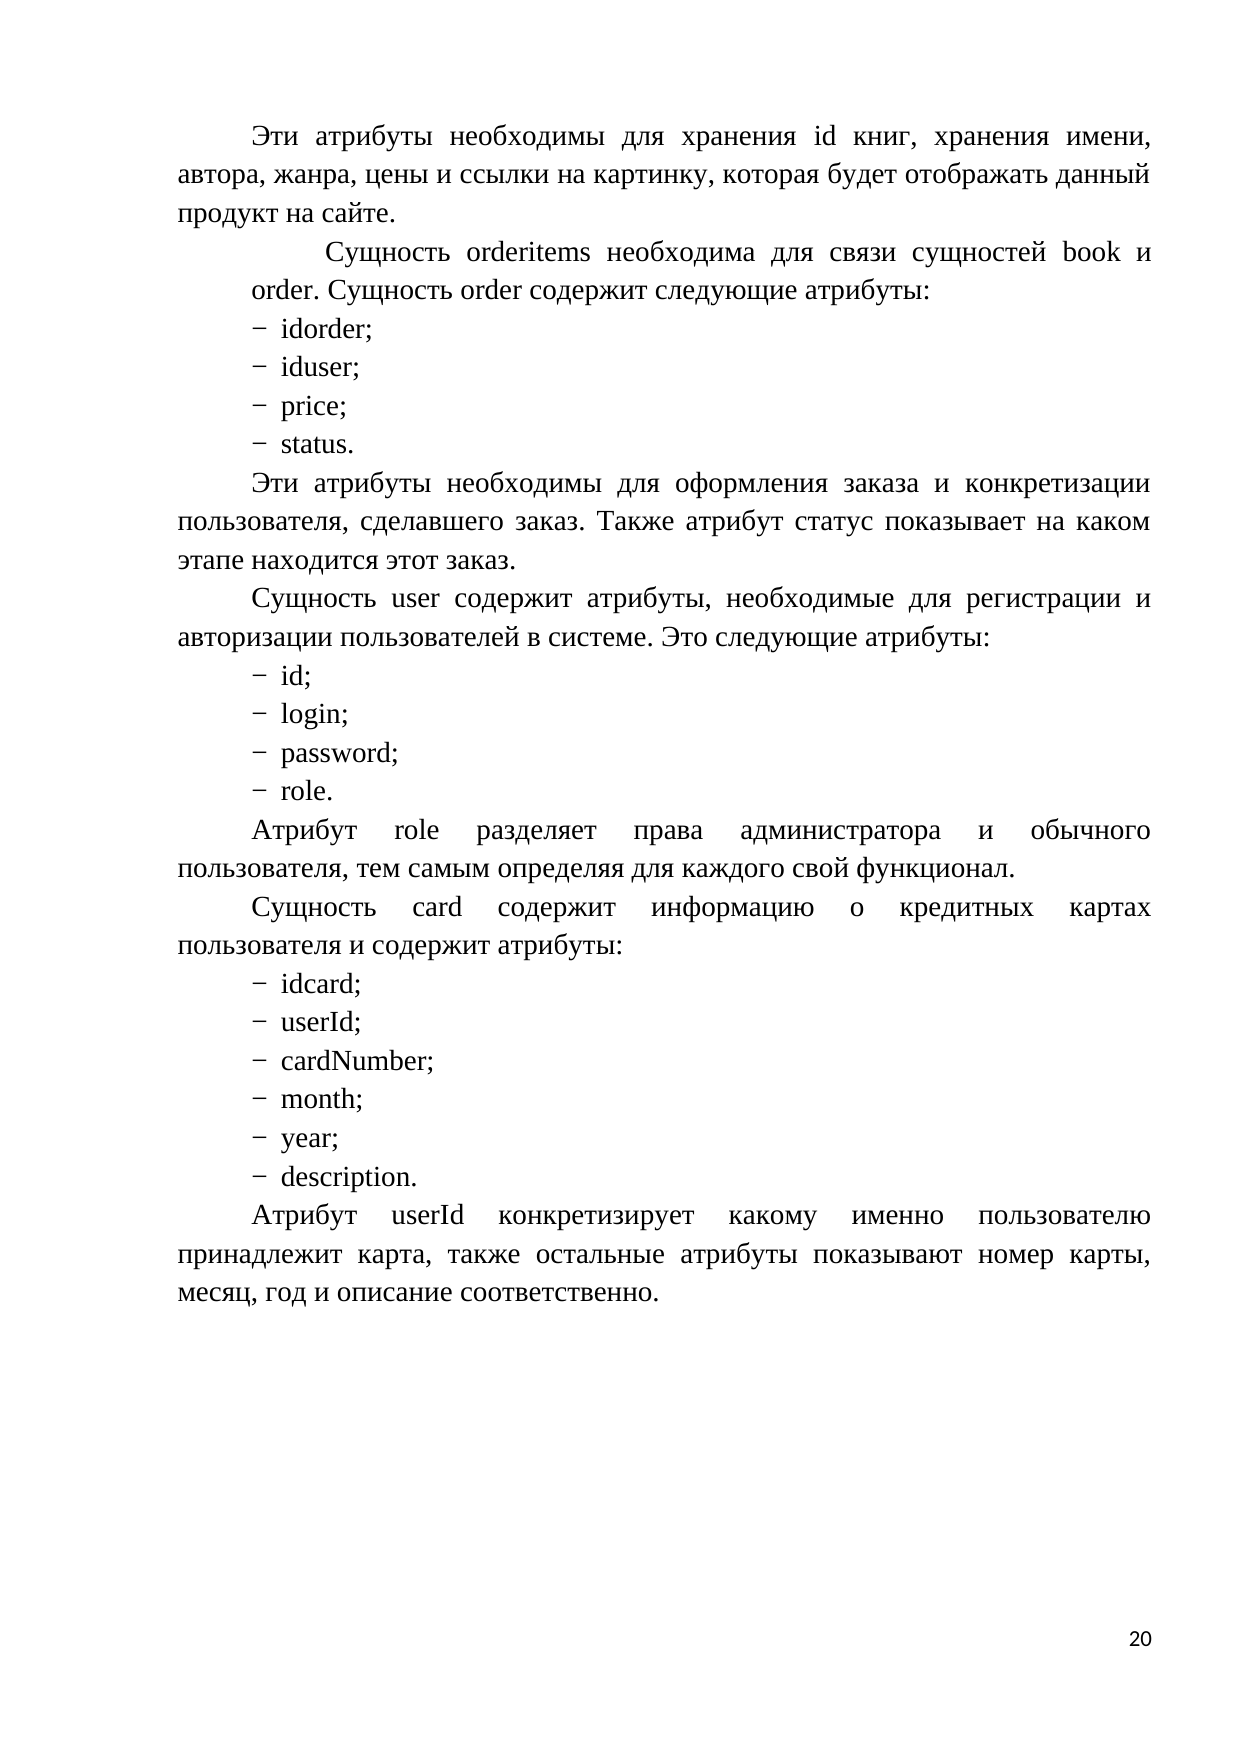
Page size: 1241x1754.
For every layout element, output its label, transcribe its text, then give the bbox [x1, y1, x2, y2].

list idorder; [177, 311, 1152, 344]
list year; [177, 1120, 1152, 1154]
list idcard; [177, 966, 1152, 999]
list login; [177, 696, 1152, 730]
list password; [177, 735, 1152, 768]
list price; [177, 388, 1152, 421]
list month; [177, 1082, 1152, 1115]
list userId; [177, 1004, 1152, 1038]
text Атрибут userId конкретизирует какому именно пользователю принадлежит карта, также остальные атрибуты показывают номер карты, месяц, год и описание соответственно. [177, 1269, 1152, 1308]
text Эти атрибуты необходимы для хранения id книг, хранения имени, автора, жанра, цены и ссылки на картинку, которая будет отображать данный продукт на сайте. [177, 118, 1152, 229]
list cardNumber; [177, 1043, 1152, 1077]
list Сущность orderitems необходима для связи сущностей book и order. Сущность order содержит следующие атрибуты: [251, 234, 1152, 306]
text Сущность card содержит информацию о кредитных картах пользователя и содержит атрибуты: [177, 889, 1152, 961]
text Атрибут role разделяет права администратора и обычного пользователя, тем самым определяя для каждого свой функционал. [177, 812, 1152, 884]
list status. [177, 426, 1152, 460]
list id; [177, 658, 1152, 691]
list role. [177, 773, 1152, 807]
list iduser; [177, 349, 1152, 383]
text Эти атрибуты необходимы для оформления заказа и конкретизации пользователя, сделавшего заказ. Также атрибут статус показывает на каком этапе находится этот заказ. [177, 465, 1152, 576]
text Атрибут userId конкретизирует какому именно пользователю принадлежит карта, также остальные атрибуты показывают номер карты, месяц, год и описание соответственно. [177, 1197, 1152, 1236]
text Сущность user содержит атрибуты, необходимые для регистрации и авторизации пользователей в системе. Это следующие атрибуты: [177, 581, 1152, 653]
list description. [177, 1159, 1152, 1192]
